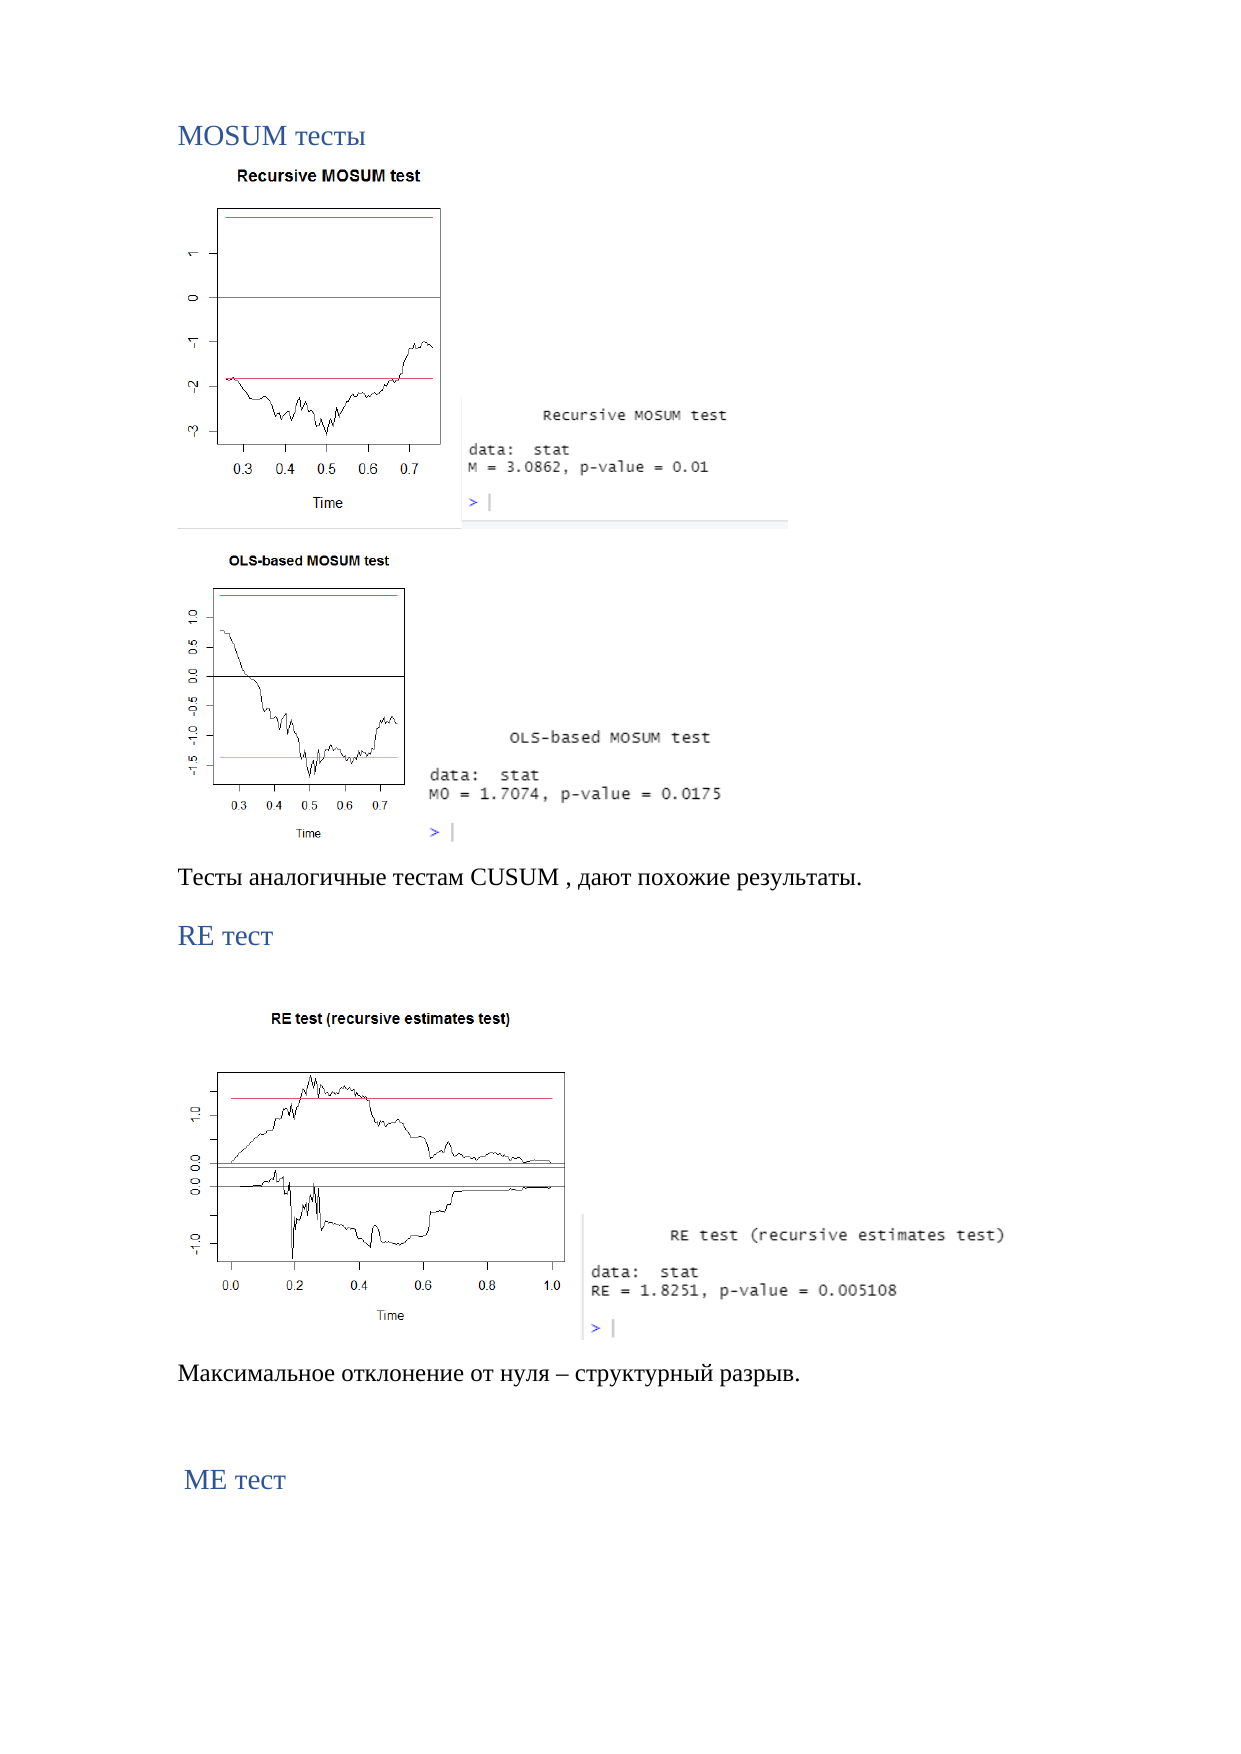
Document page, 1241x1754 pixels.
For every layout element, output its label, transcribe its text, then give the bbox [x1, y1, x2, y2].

picture [177, 1001, 1130, 1340]
subtitle RE тест [177, 918, 1152, 951]
subtitle MOSUM тесты [177, 118, 1152, 152]
picture [177, 154, 788, 529]
subtitle ME тест [177, 1462, 1152, 1495]
picture [177, 548, 816, 843]
text Тесты аналогичные тестам CUSUM , дают похожие результаты. [177, 862, 1152, 891]
text Максимальное отклонение от нуля – структурный разрыв. [177, 1358, 1152, 1387]
